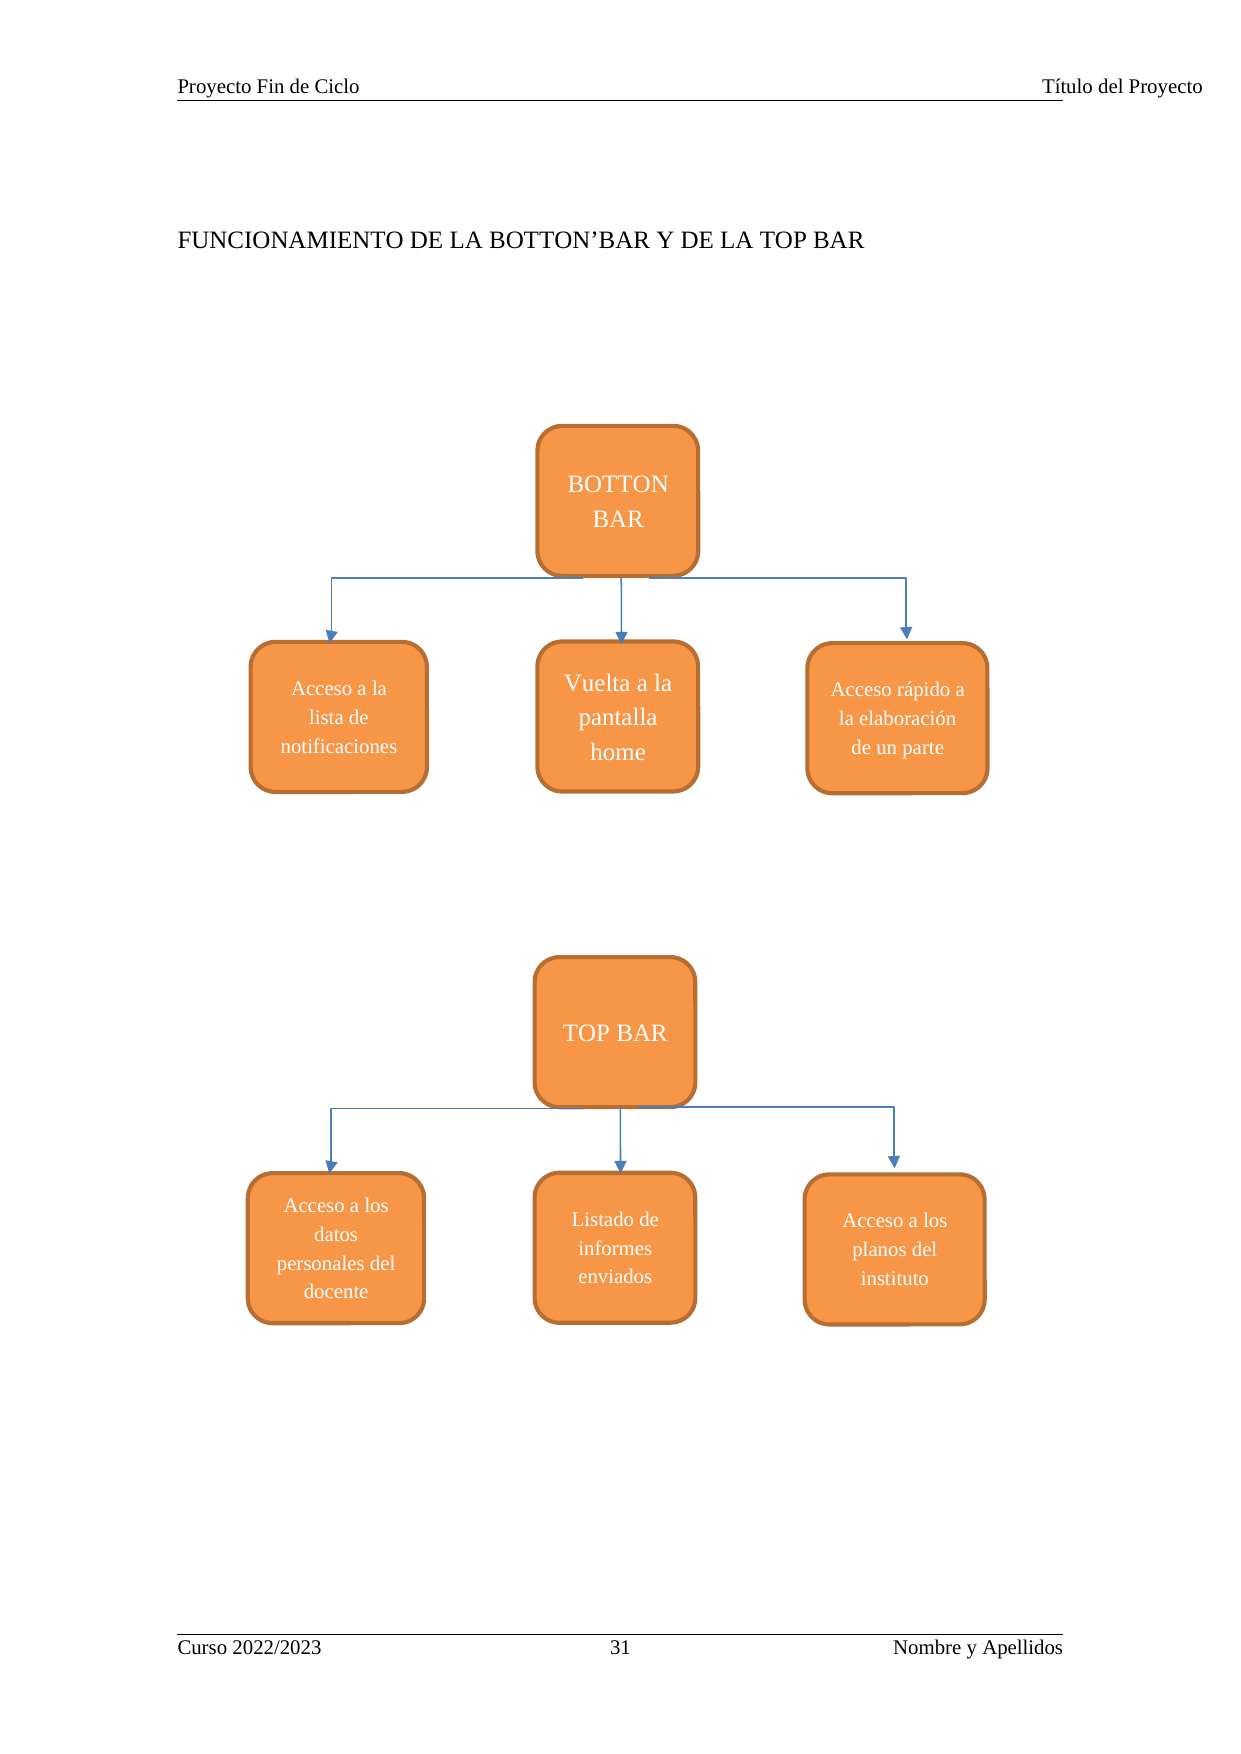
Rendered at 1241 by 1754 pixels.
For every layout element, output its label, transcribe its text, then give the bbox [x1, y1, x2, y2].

text FUNCIONAMIENTO DE LA BOTTON’BAR Y DE LA TOP BAR [177, 225, 1063, 254]
